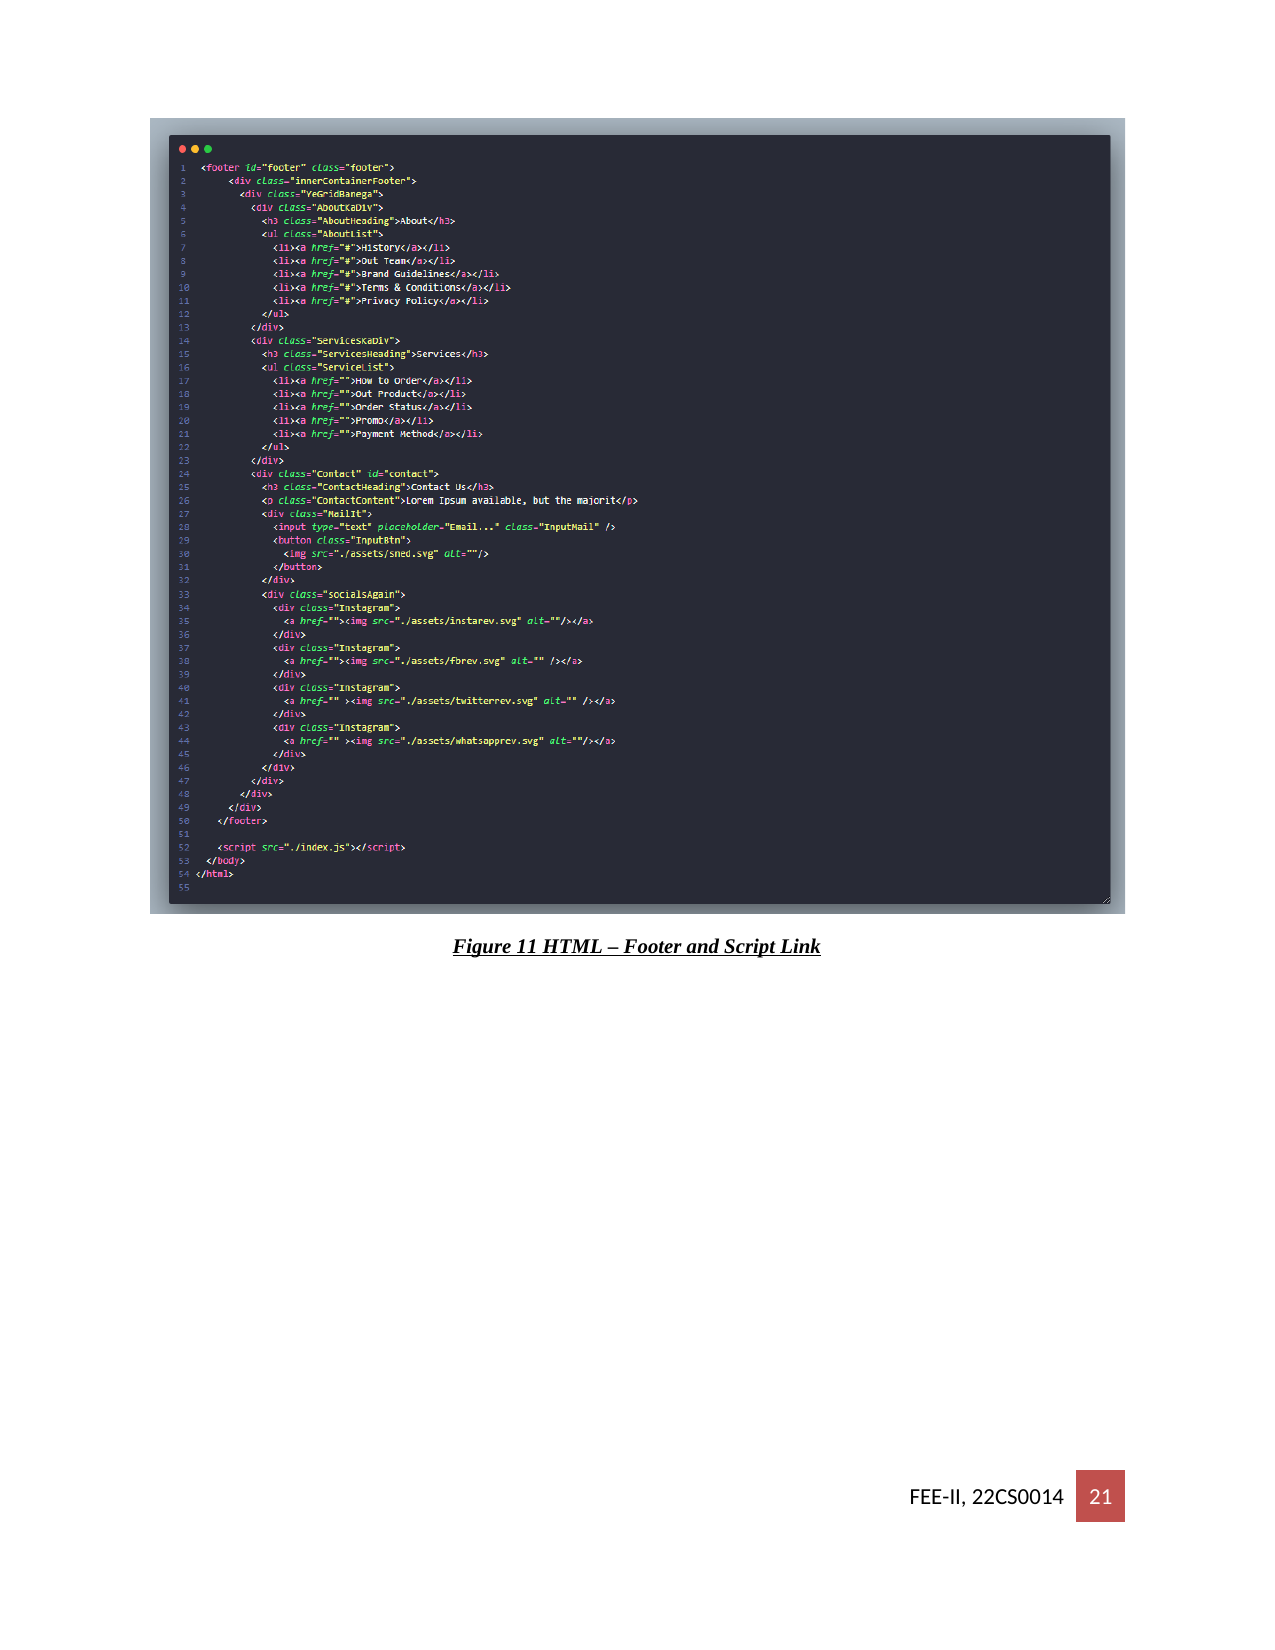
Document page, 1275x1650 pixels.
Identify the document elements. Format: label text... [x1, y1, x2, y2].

text Figure 11 HTML – Footer and Script Link [150, 934, 1125, 958]
picture [150, 118, 1125, 914]
